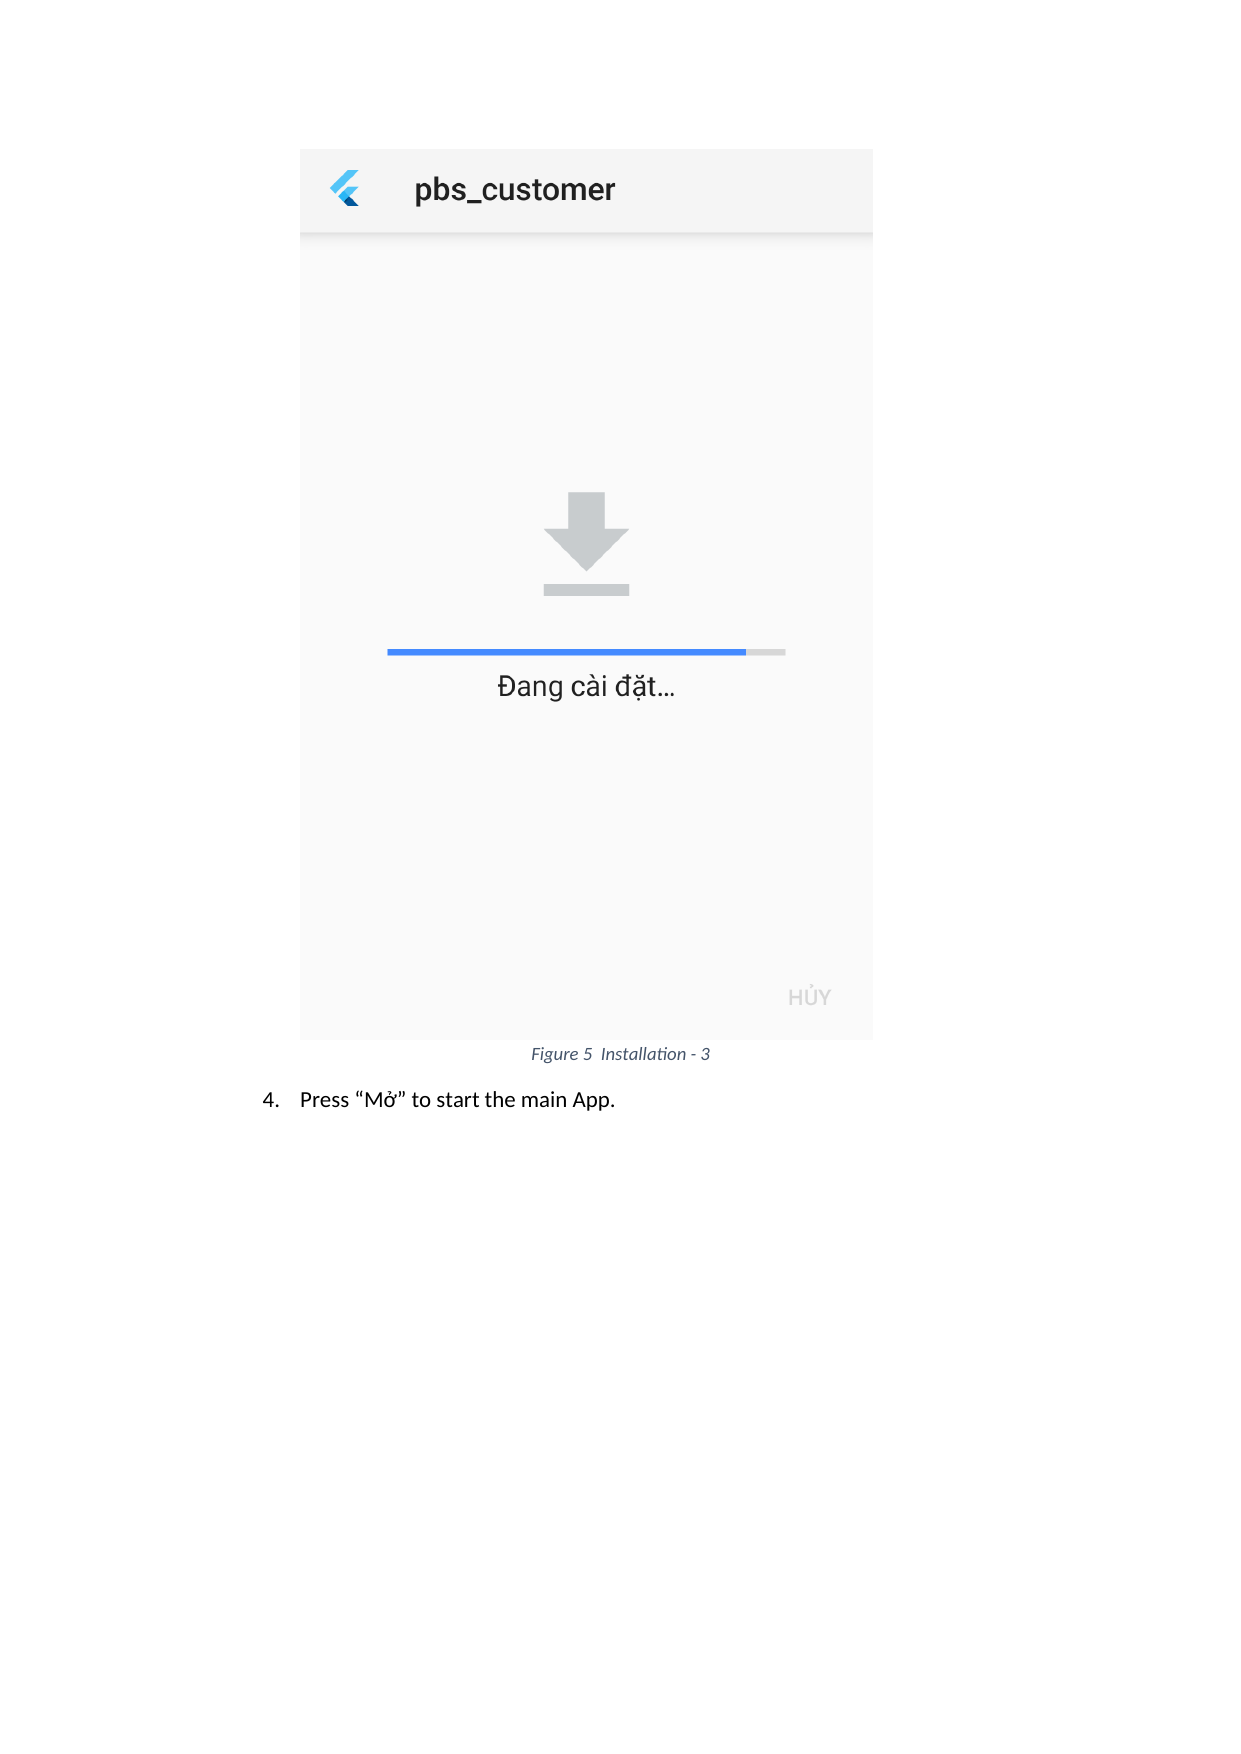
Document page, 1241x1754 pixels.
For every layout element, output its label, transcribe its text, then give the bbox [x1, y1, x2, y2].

list Press “Mở” to start the main App. [262, 1086, 1093, 1114]
text Figure 5 Installation - 3 [150, 1042, 1093, 1065]
picture [300, 149, 873, 1040]
